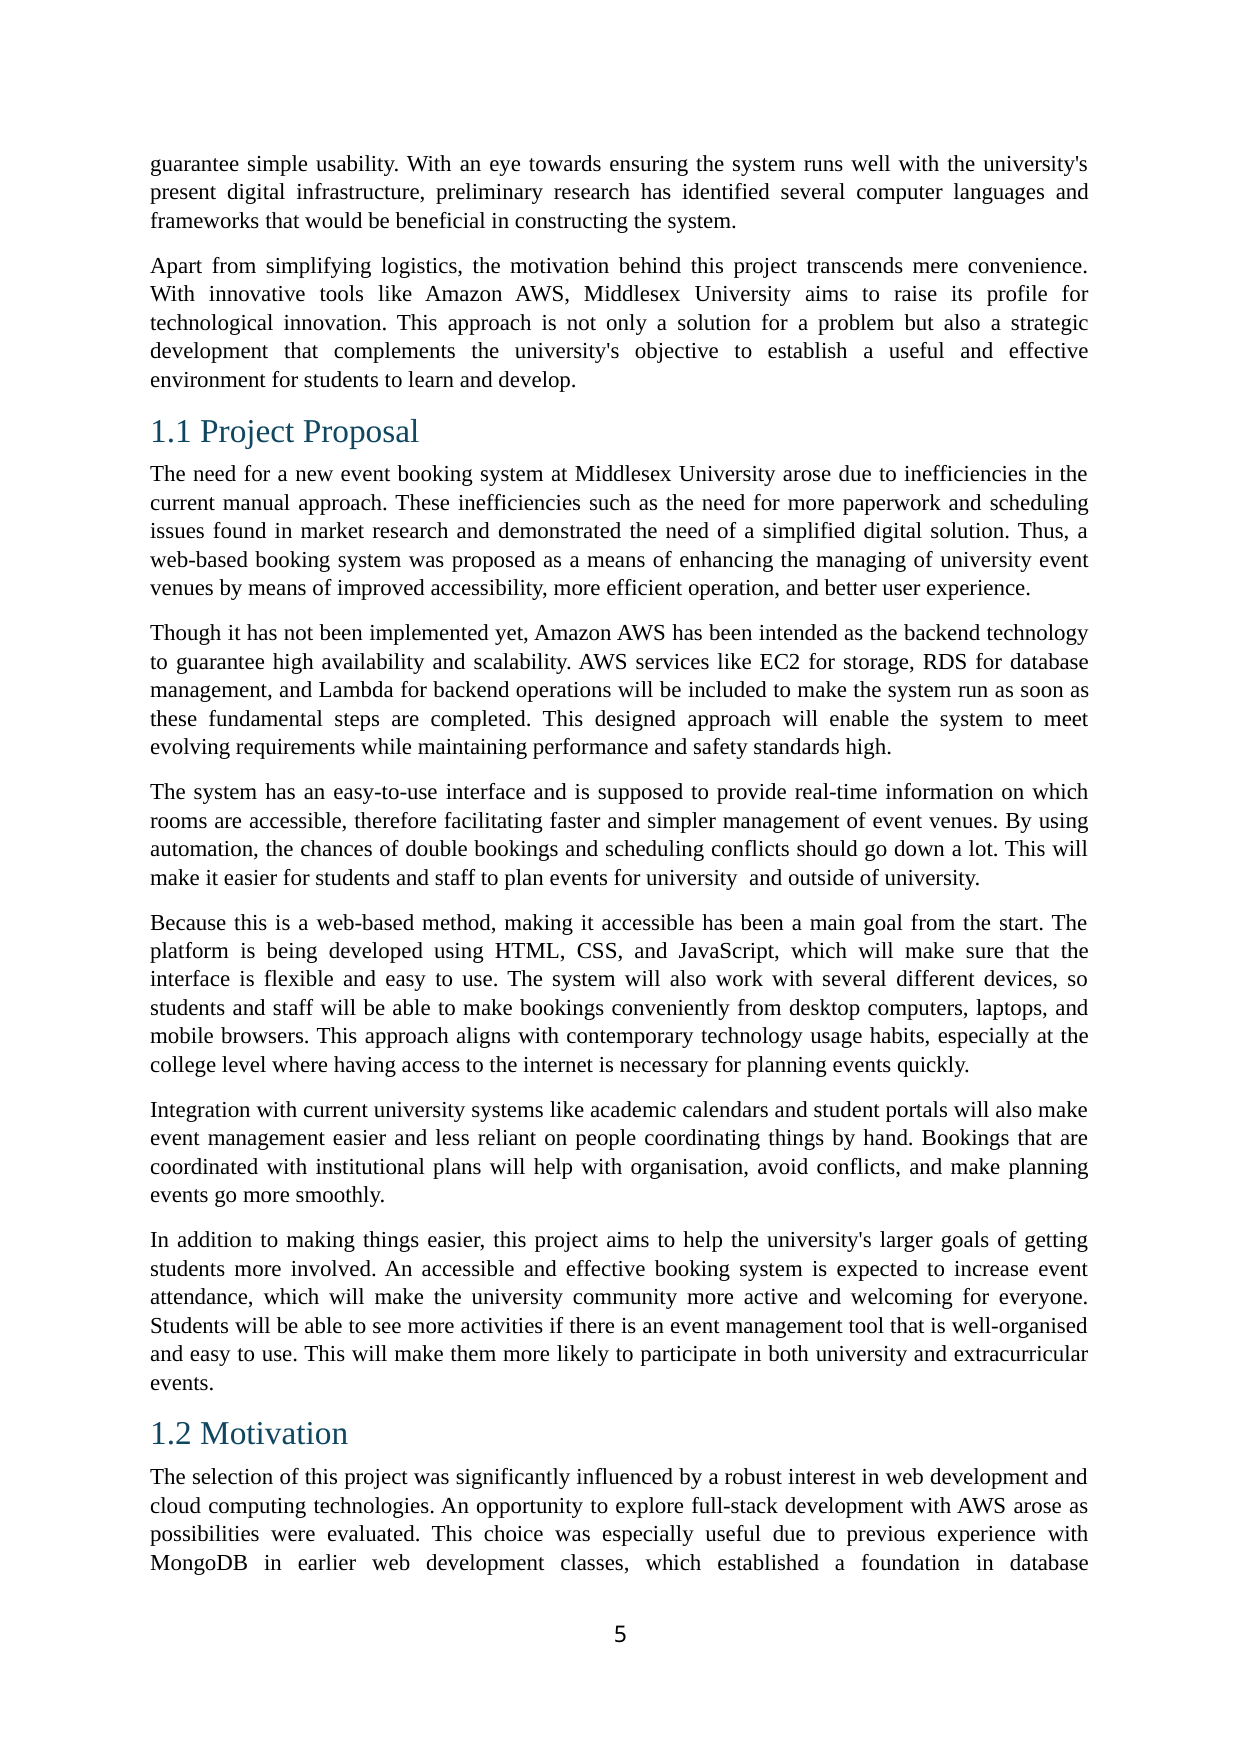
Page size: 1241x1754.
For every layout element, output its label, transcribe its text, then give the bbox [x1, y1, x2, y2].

text Because this is a web-based method, making it accessible has been a main goal from the start. The platform is being developed using HTML, CSS, and JavaScript, which will make sure that the interface is flexible and easy to use. The system will also work with several different devices, so students and staff will be able to make bookings conveniently from desktop computers, laptops, and mobile browsers. This approach aligns with contemporary technology usage habits, especially at the college level where having access to the internet is necessary for planning events quickly. [150, 909, 1090, 1077]
text The system has an easy-to-use interface and is supposed to provide real-time information on which rooms are accessible, therefore facilitating faster and simpler management of event venues. By using automation, the chances of double bookings and scheduling conflicts should go down a lot. This will make it easier for students and staff to plan events for university and outside of university. [150, 778, 1090, 890]
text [150, 1463, 1090, 1575]
text Integration with current university systems like academic calendars and student portals will also make event management easier and less reliant on people coordinating things by hand. Bookings that are coordinated with institutional plans will help with organisation, avoid conflicts, and make planning events go more smoothly. [150, 1096, 1090, 1208]
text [150, 150, 1090, 233]
text The need for a new event booking system at Middlesex University arose due to inefficiencies in the current manual approach. These inefficiencies such as the need for more paperwork and scheduling issues found in market research and demonstrated the need of a simplified digital solution. Thus, a web-based booking system was proposed as a means of enhancing the managing of university event venues by means of improved accessibility, more efficient operation, and better user experience. [150, 461, 1090, 601]
subtitle 1.1 Project Proposal [150, 411, 1090, 449]
subtitle 1.2 Motivation [150, 1414, 1090, 1452]
text In addition to making things easier, this project aims to help the university's larger goals of getting students more involved. An accessible and effective booking system is expected to increase event attendance, which will make the university community more active and welcoming for everyone. Students will be able to see more activities if there is an event management tool that is well-organised and easy to use. This will make them more likely to participate in both university and extracurricular events. [150, 1226, 1090, 1395]
text Apart from simplifying logistics, the motivation behind this project transcends mere convenience. With innovative tools like Amazon AWS, Middlesex University aims to raise its profile for technological innovation. This approach is not only a solution for a problem but also a strategic development that complements the university's objective to establish a useful and effective environment for students to learn and develop. [150, 252, 1090, 392]
text Though it has not been implemented yet, Amazon AWS has been intended as the backend technology to guarantee high availability and scalability. AWS services like EC2 for storage, RDS for database management, and Lambda for backend operations will be included to make the system run as soon as these fundamental steps are completed. This designed approach will enable the system to meet evolving requirements while maintaining performance and safety standards high. [150, 619, 1090, 759]
